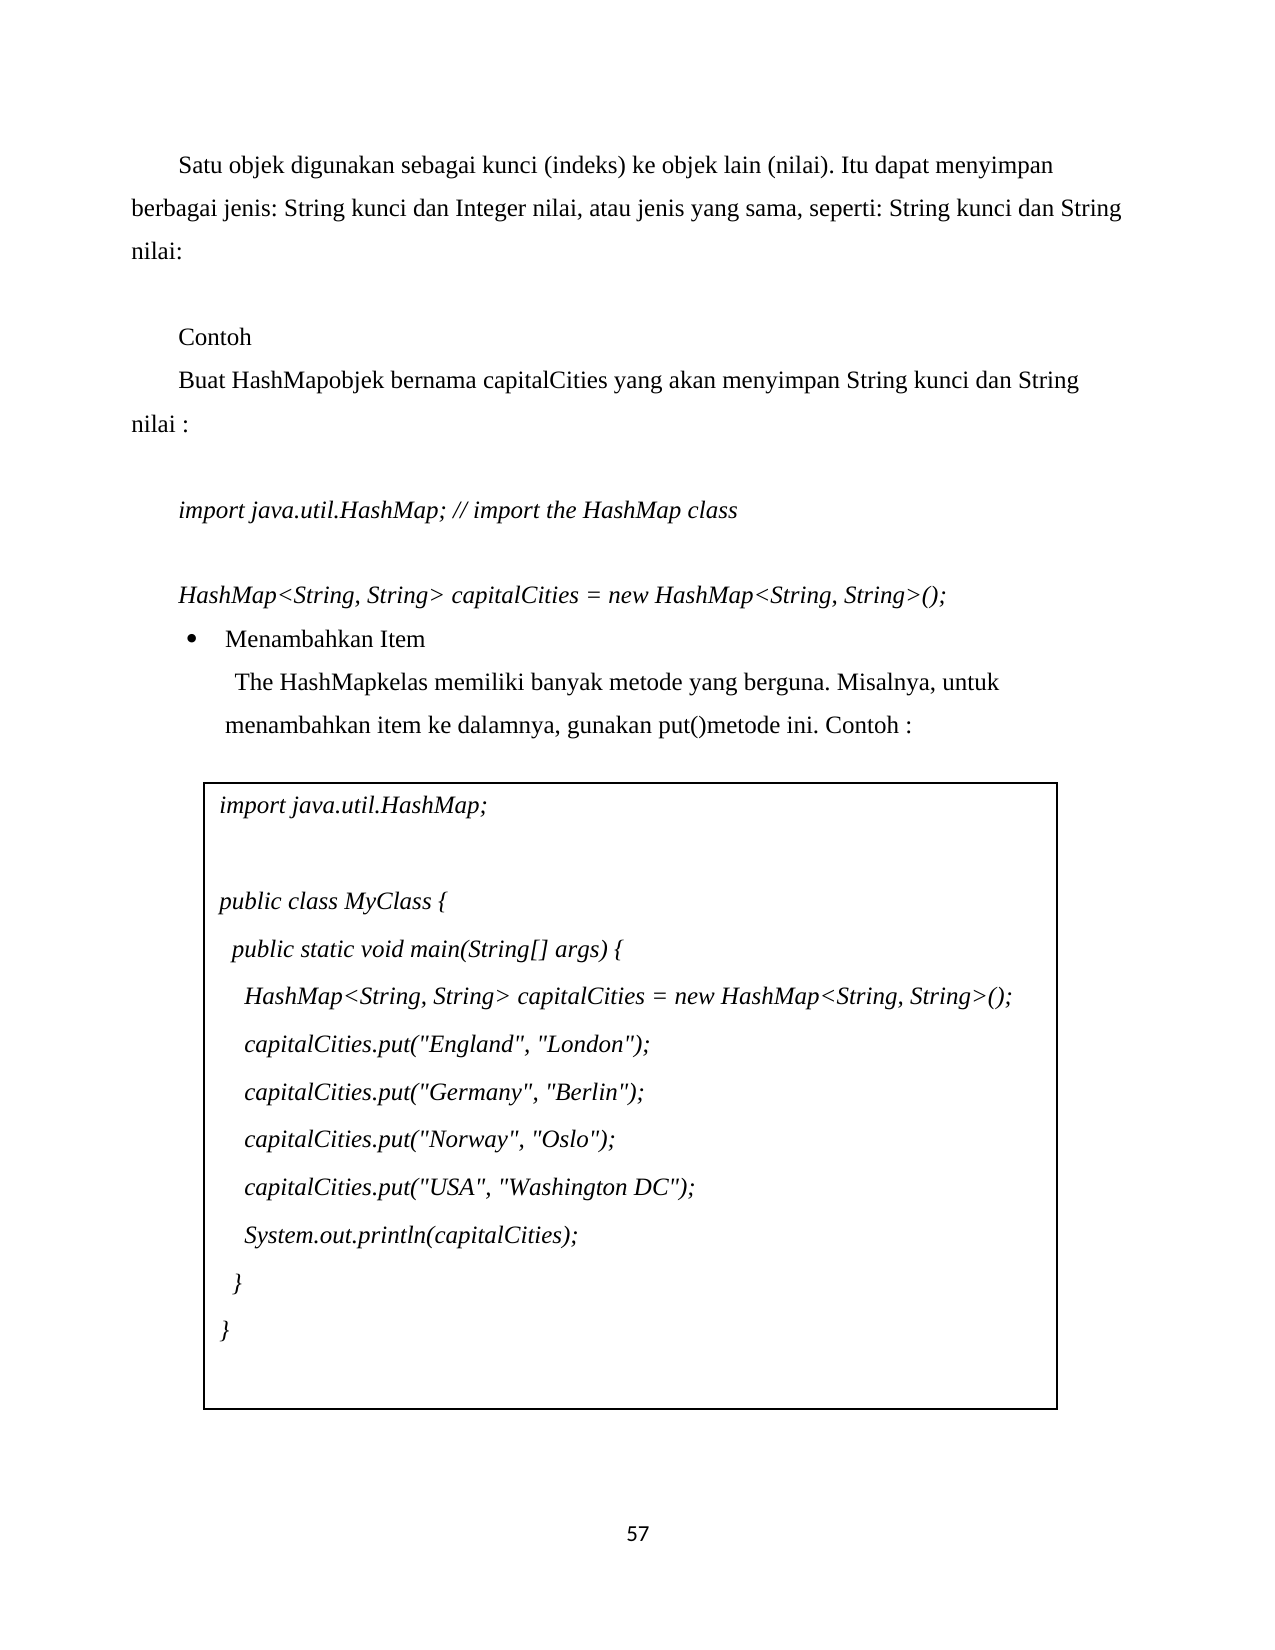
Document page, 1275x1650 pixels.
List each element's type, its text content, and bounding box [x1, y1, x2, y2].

list import java.util.HashMap; // import the HashMap class [131, 495, 1125, 524]
list HashMap<String, String> capitalCities = new HashMap<String, String>(); [131, 581, 1125, 609]
list Satu objek digunakan sebagai kunci (indeks) ke objek lain (nilai). Itu dapat menyimpan berbagai jenis: String kunci dan Integer nilai, atau jenis yang sama, seperti: String kunci dan String nilai: [131, 150, 1125, 265]
list The HashMapkelas memiliki banyak metode yang berguna. Misalnya, untuk menambahkan item ke dalamnya, gunakan put()metode ini. Contoh : [225, 667, 1125, 739]
list Contoh [131, 322, 1125, 351]
list Buat HashMapobjek bernama capitalCities yang akan menyimpan String kunci dan String nilai : [131, 366, 1125, 437]
list Menambahkan Item [187, 624, 1125, 652]
